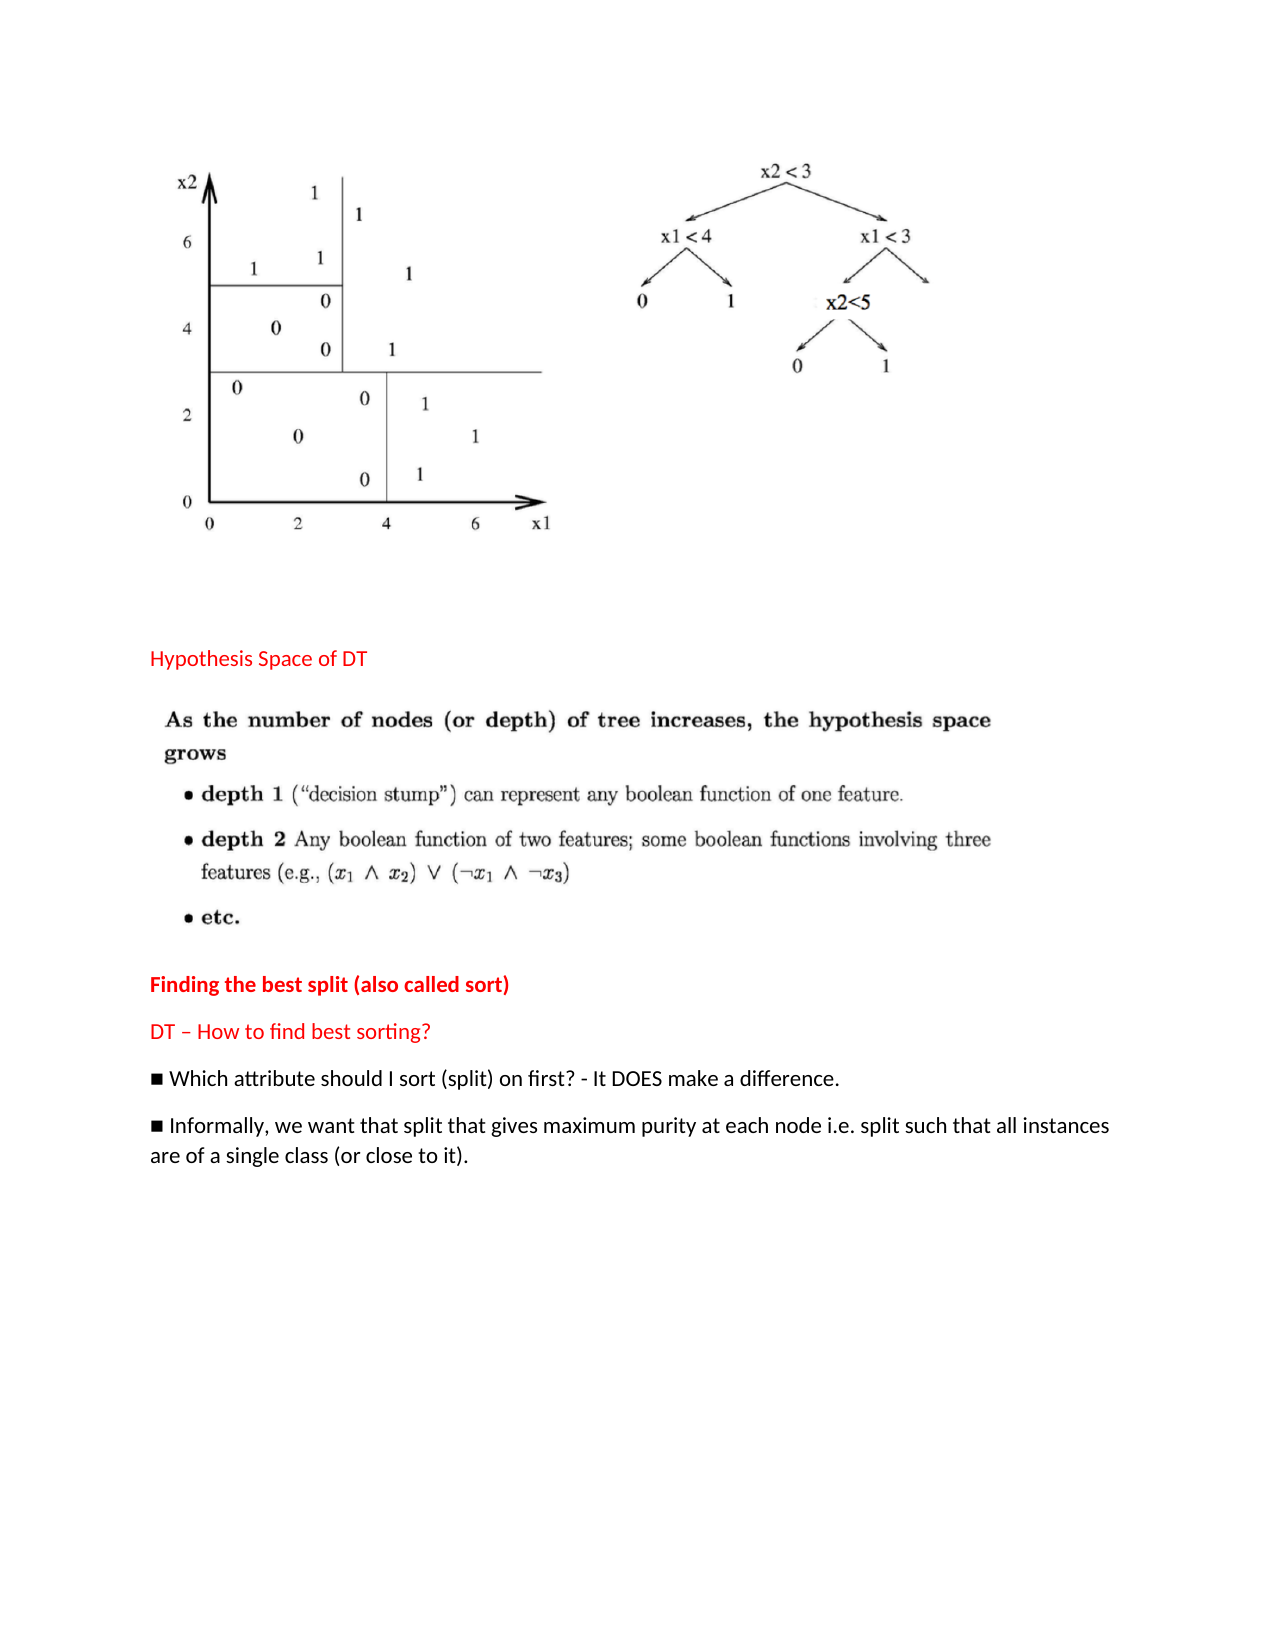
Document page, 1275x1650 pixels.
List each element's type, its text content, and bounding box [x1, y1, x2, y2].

text Finding the best split (also called sort) [150, 971, 1125, 998]
text ■ Which attribute should I sort (split) on first? - It DOES make a difference. [150, 1064, 1125, 1092]
text Hypothesis Space of DT [150, 644, 1125, 672]
picture [150, 690, 1013, 952]
text DT – How to find best sorting? [150, 1017, 1125, 1045]
picture [150, 150, 966, 532]
text ■ Informally, we want that split that gives maximum purity at each node i.e. split such that all instances are of a single class (or close to it). [150, 1111, 1125, 1169]
